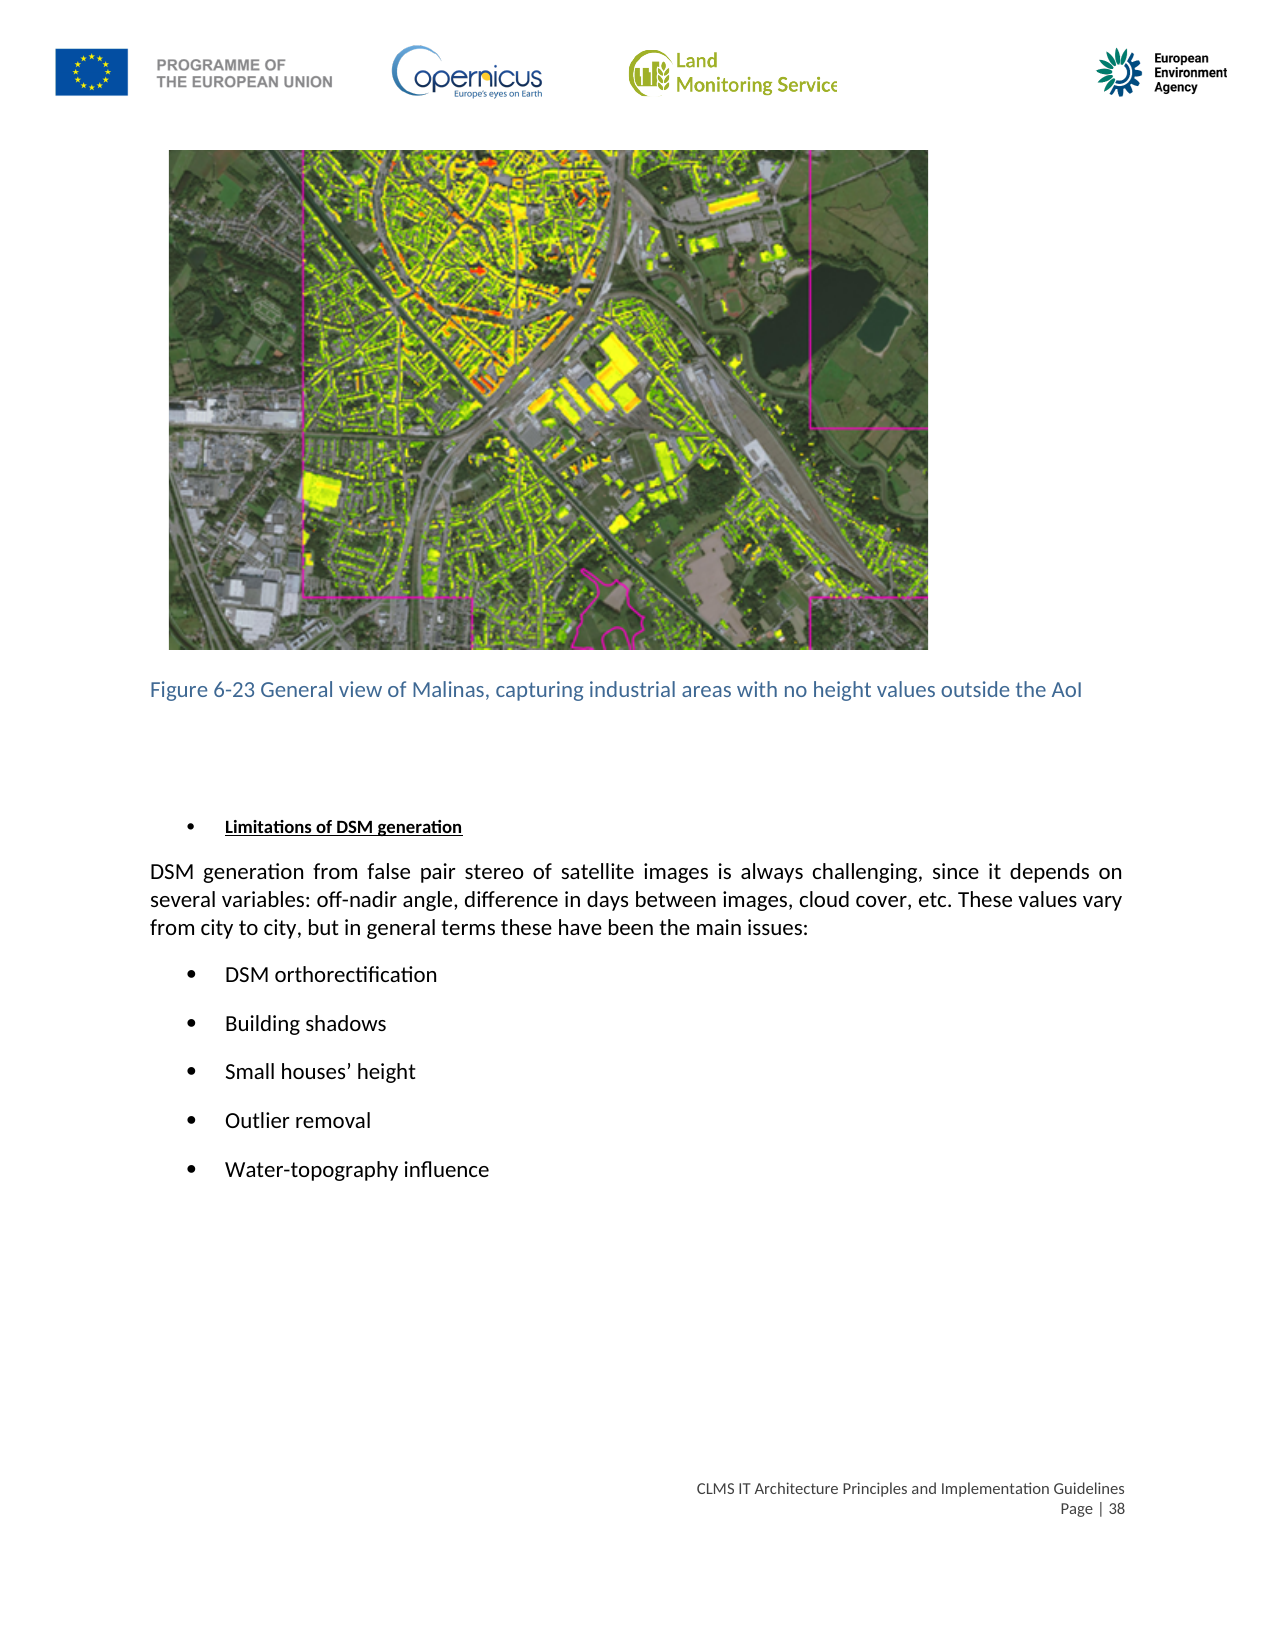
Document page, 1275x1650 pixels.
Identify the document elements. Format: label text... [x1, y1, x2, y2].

picture [168, 150, 929, 650]
text Figure 6‑23 General view of Malinas, capturing industrial areas with no height values outside the AoI [150, 675, 1125, 703]
picture [628, 50, 837, 97]
list Outlier removal [187, 1106, 1125, 1134]
picture [371, 15, 560, 130]
list DSM orthorectification [187, 960, 1125, 988]
list Limitations of DSM generation [187, 815, 1125, 838]
picture [1094, 46, 1228, 97]
list Small houses’ height [187, 1057, 1125, 1086]
list Water-topography influence [187, 1155, 1125, 1183]
list Building shadows [187, 1009, 1125, 1037]
text DSM generation from false pair stereo of satellite images is always challenging, since it depends on several variables: off-nadir angle, difference in days between images, cloud cover, etc. These values vary from city to city, but in general terms these have been the main issues: [150, 857, 1125, 941]
picture [29, 21, 351, 124]
